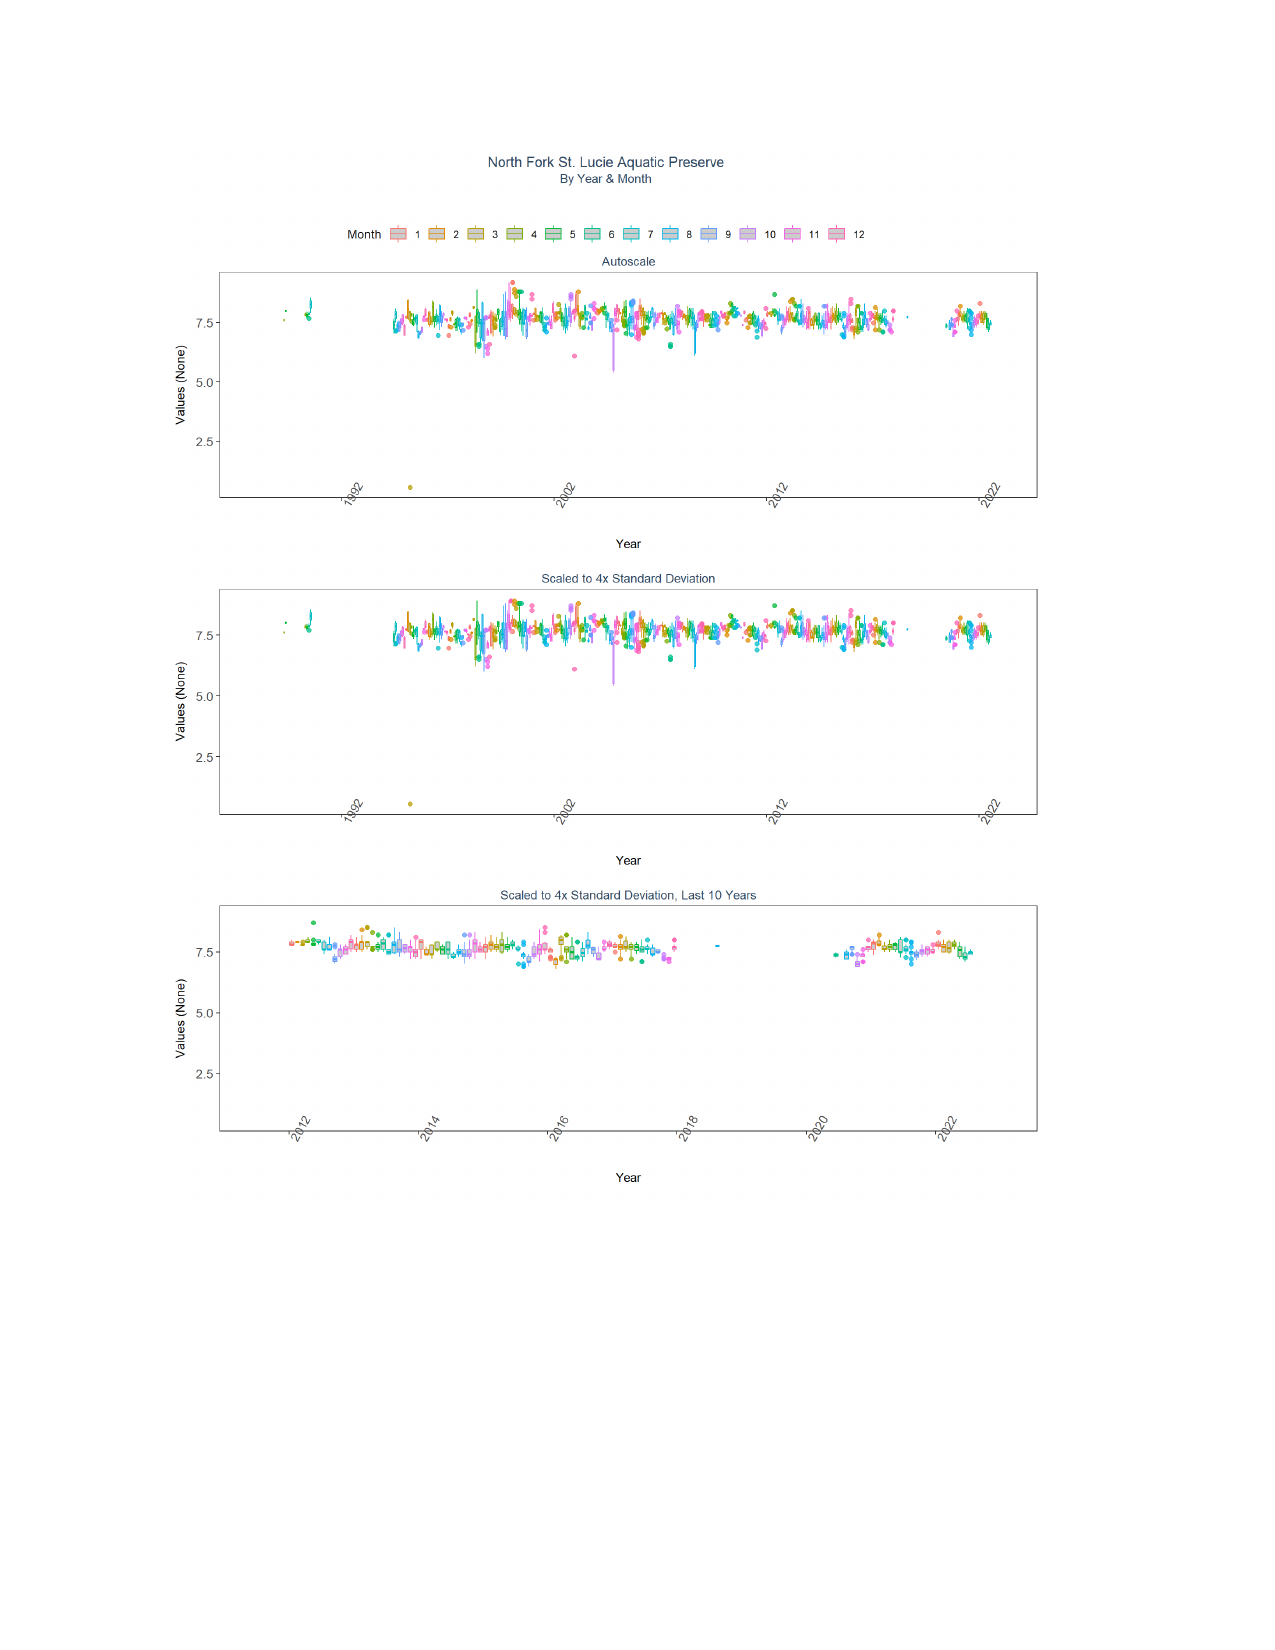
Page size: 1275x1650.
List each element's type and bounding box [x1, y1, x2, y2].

picture [168, 150, 1044, 1200]
